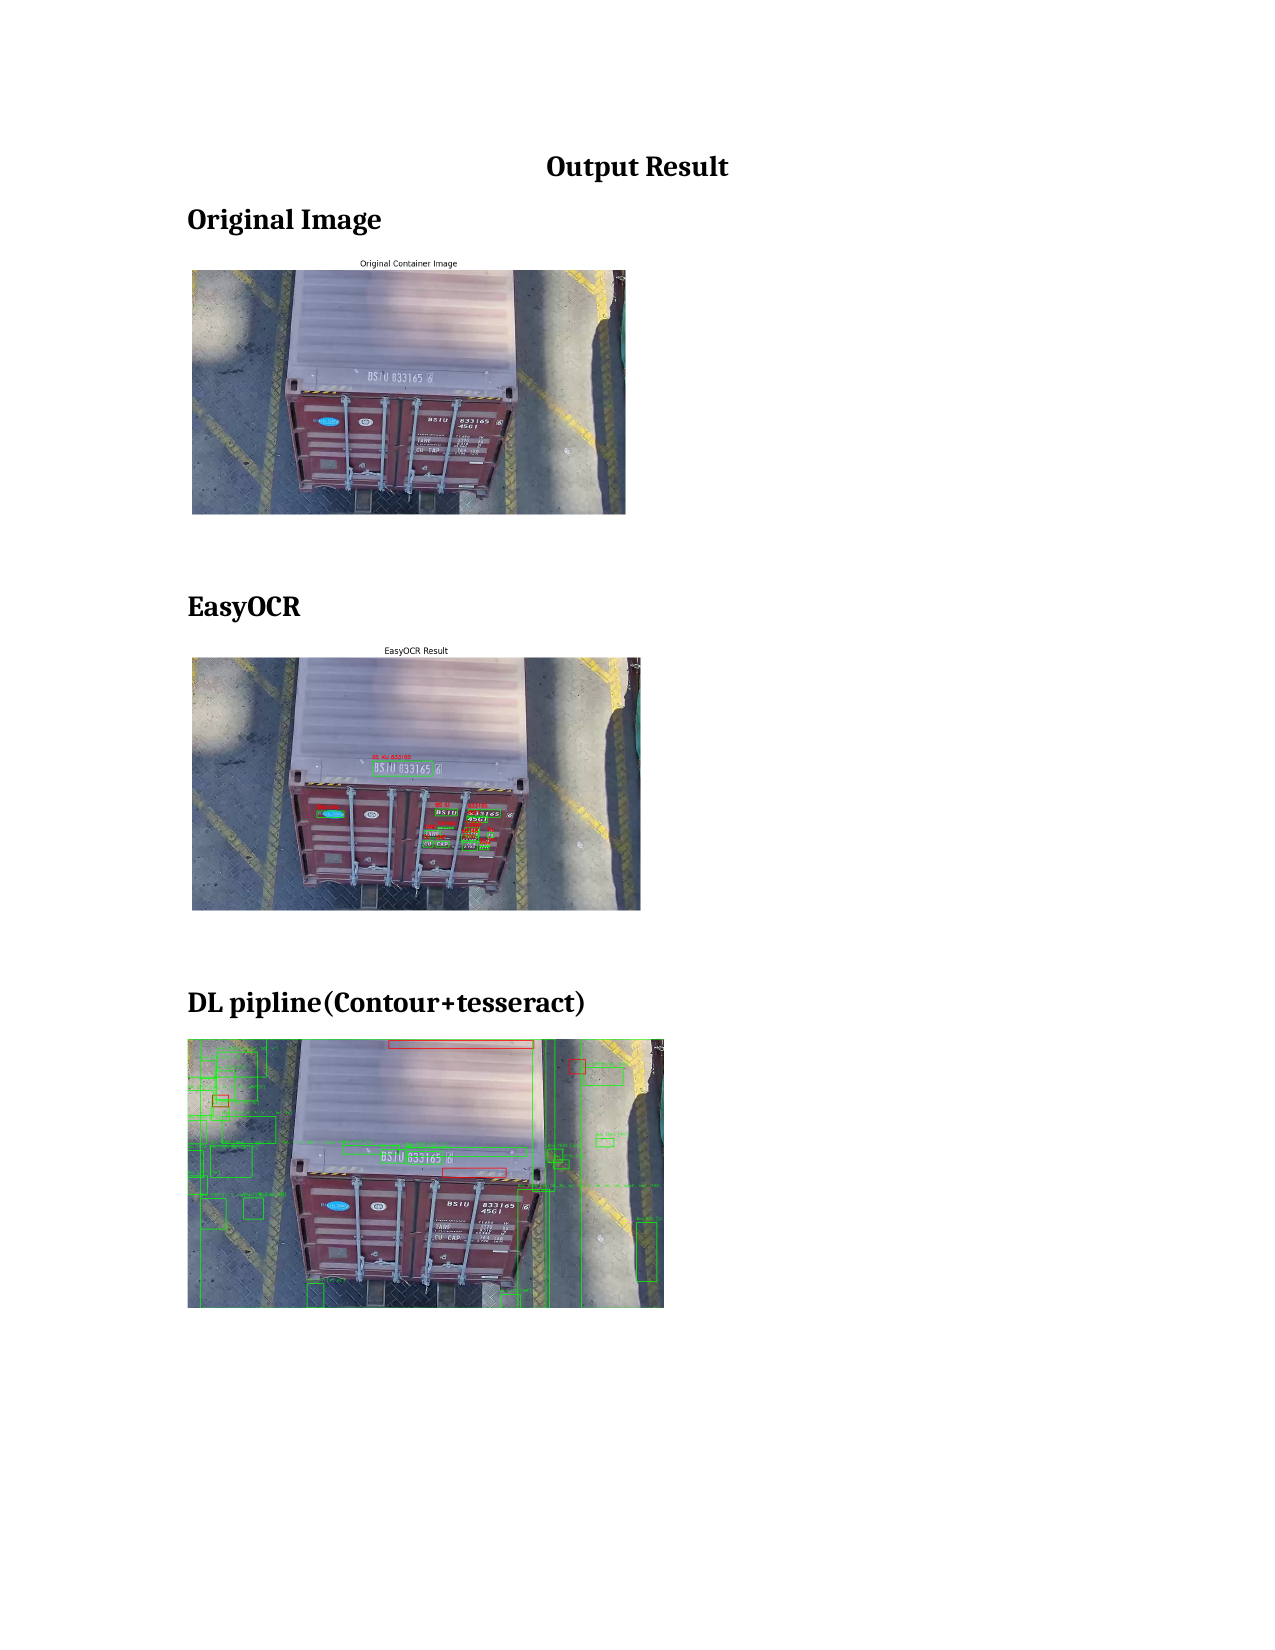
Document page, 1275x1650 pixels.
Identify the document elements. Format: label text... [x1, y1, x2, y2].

text DL pipline(Contour+tesseract) [187, 986, 1087, 1020]
picture [187, 1039, 664, 1308]
text Output Result [187, 150, 1087, 183]
text EasyOCR [187, 590, 1087, 624]
picture [187, 255, 630, 519]
text Original Image [187, 203, 1087, 236]
picture [187, 643, 645, 915]
